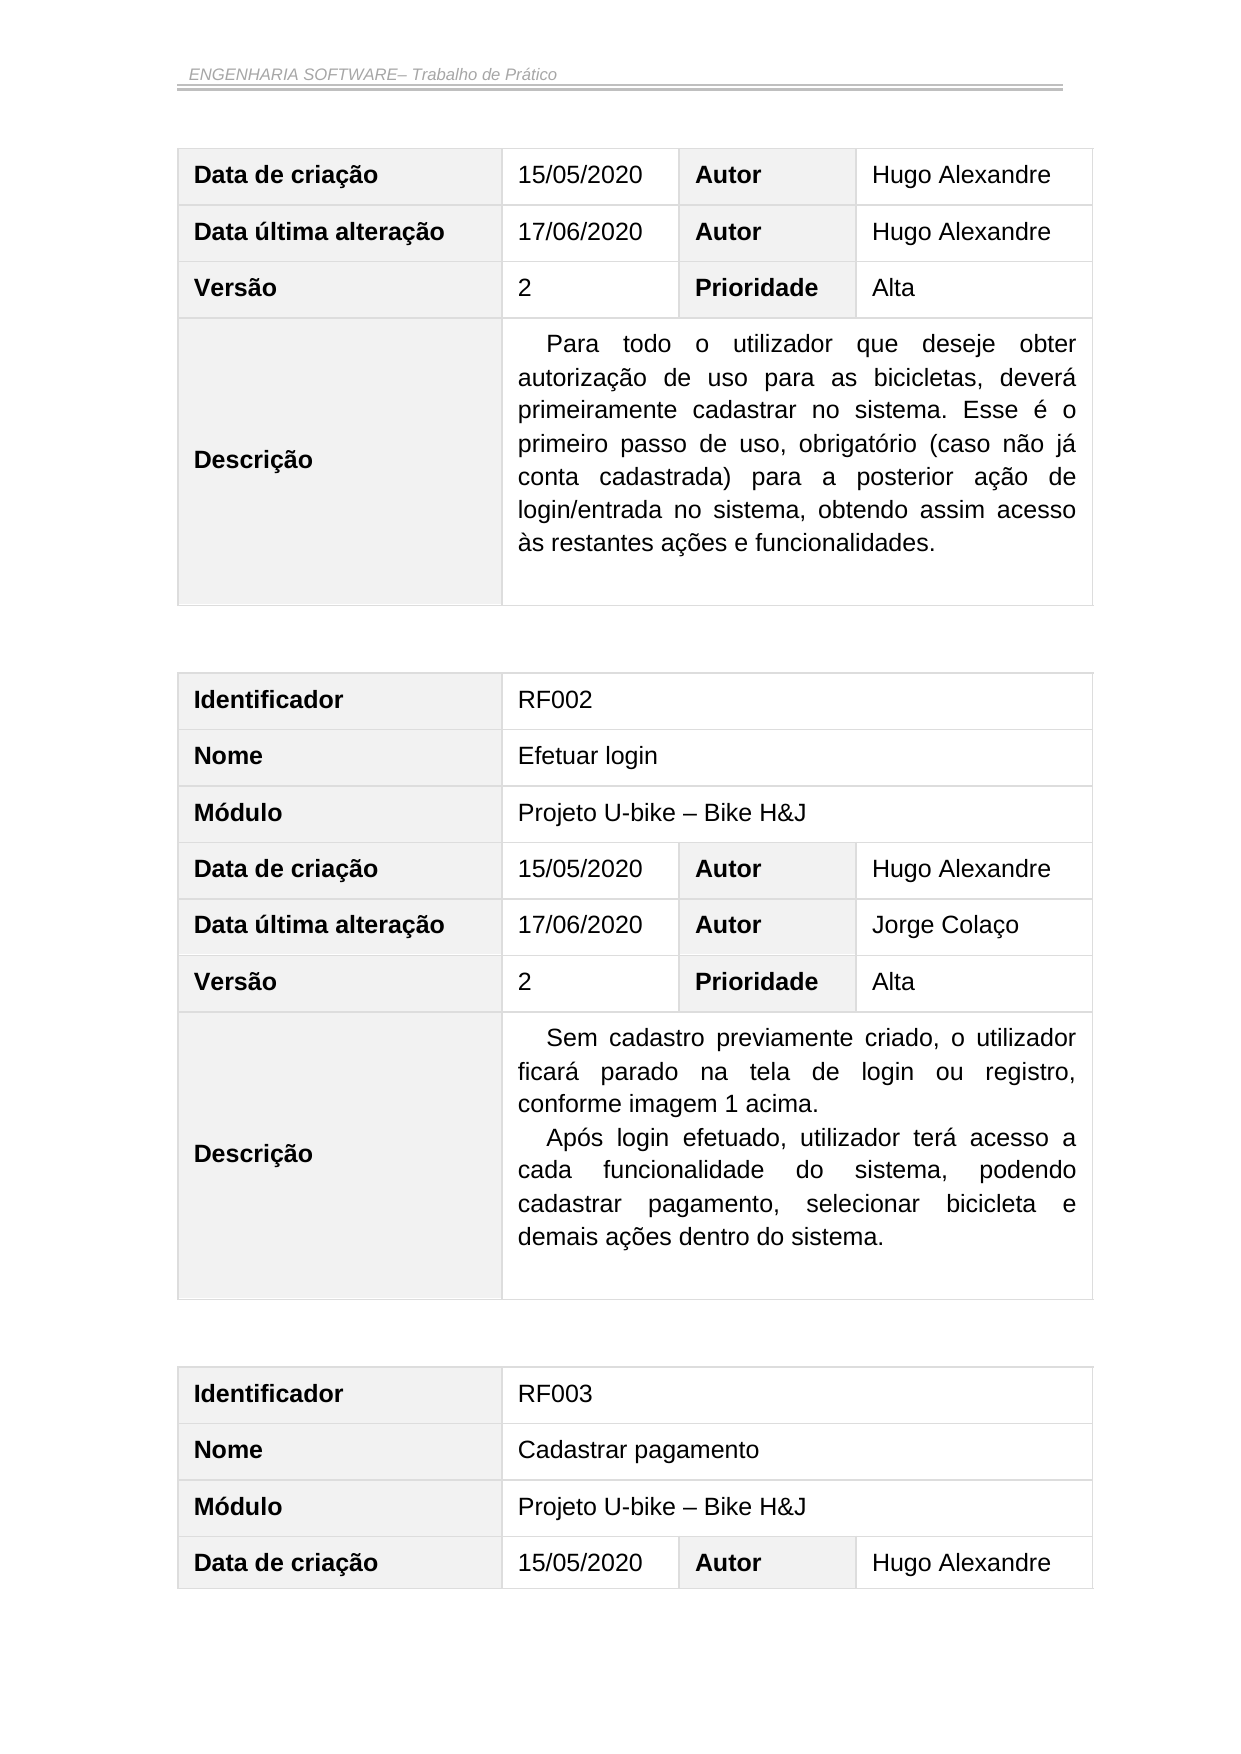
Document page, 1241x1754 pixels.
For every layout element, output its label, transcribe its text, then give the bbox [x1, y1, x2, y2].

table_cell Hugo Alexandre [857, 149, 1092, 204]
table_cell Data última alteração [179, 900, 501, 954]
table_cell Alta [857, 956, 1092, 1011]
table_cell 2 [503, 956, 678, 1011]
table_cell Hugo Alexandre [857, 1537, 1092, 1588]
table_cell Autor [680, 1537, 855, 1588]
table_cell Alta [857, 262, 1092, 317]
table_cell Módulo [179, 1481, 501, 1536]
table_cell Data de criação [179, 149, 501, 204]
table_cell Data de criação [179, 1537, 501, 1588]
table_header RF003 [503, 1368, 1092, 1423]
table_cell Descrição [179, 319, 501, 604]
table_cell Data de criação [179, 843, 501, 898]
table_cell Prioridade [680, 262, 855, 317]
table_cell Jorge Colaço [857, 900, 1092, 954]
table_header RF002 [503, 674, 1092, 729]
table_cell Hugo Alexandre [857, 206, 1092, 261]
table_cell Projeto U-bike – Bike H&J [503, 1481, 1092, 1536]
table_cell Autor [680, 900, 855, 954]
table_cell 2 [503, 262, 678, 317]
table_cell Descrição [179, 1013, 501, 1298]
table_cell 15/05/2020 [503, 843, 678, 898]
table_cell Autor [680, 149, 855, 204]
table_cell Projeto U-bike – Bike H&J [503, 787, 1092, 842]
table_header Identificador [179, 1368, 501, 1423]
table_cell Cadastrar pagamento [503, 1424, 1092, 1479]
table_cell 15/05/2020 [503, 149, 678, 204]
table_cell Autor [680, 843, 855, 898]
table_cell Data última alteração [179, 206, 501, 261]
table_cell Hugo Alexandre [857, 843, 1092, 898]
table_cell 17/06/2020 [503, 900, 678, 954]
table_cell Módulo [179, 787, 501, 842]
table_cell Para todo o utilizador que deseje obter autorização de uso para as bicicletas, deverá primeiramente cadastrar no sistema. Esse é o primeiro passo de uso, obrigatório (caso não já conta cadastrada) para a posterior ação de login/entrada no sistema, obtendo assim acesso às restantes ações e funcionalidades. [503, 319, 1092, 604]
table_cell Nome [179, 730, 501, 785]
table_cell Versão [179, 262, 501, 317]
table_header Identificador [179, 674, 501, 729]
table_cell Sem cadastro previamente criado, o utilizador ficará parado na tela de login ou registro, conforme imagem 1 acima. Após login efetuado, utilizador terá acesso a cada funcionalidade do sistema, podendo cadastrar pagamento, selecionar bicicleta e demais ações dentro do sistema. [503, 1013, 1092, 1298]
table_cell Efetuar login [503, 730, 1092, 785]
table_cell Prioridade [680, 956, 855, 1011]
table_cell Autor [680, 206, 855, 261]
table_cell 15/05/2020 [503, 1537, 678, 1588]
table_cell Versão [179, 956, 501, 1011]
table_cell Nome [179, 1424, 501, 1479]
table_cell 17/06/2020 [503, 206, 678, 261]
